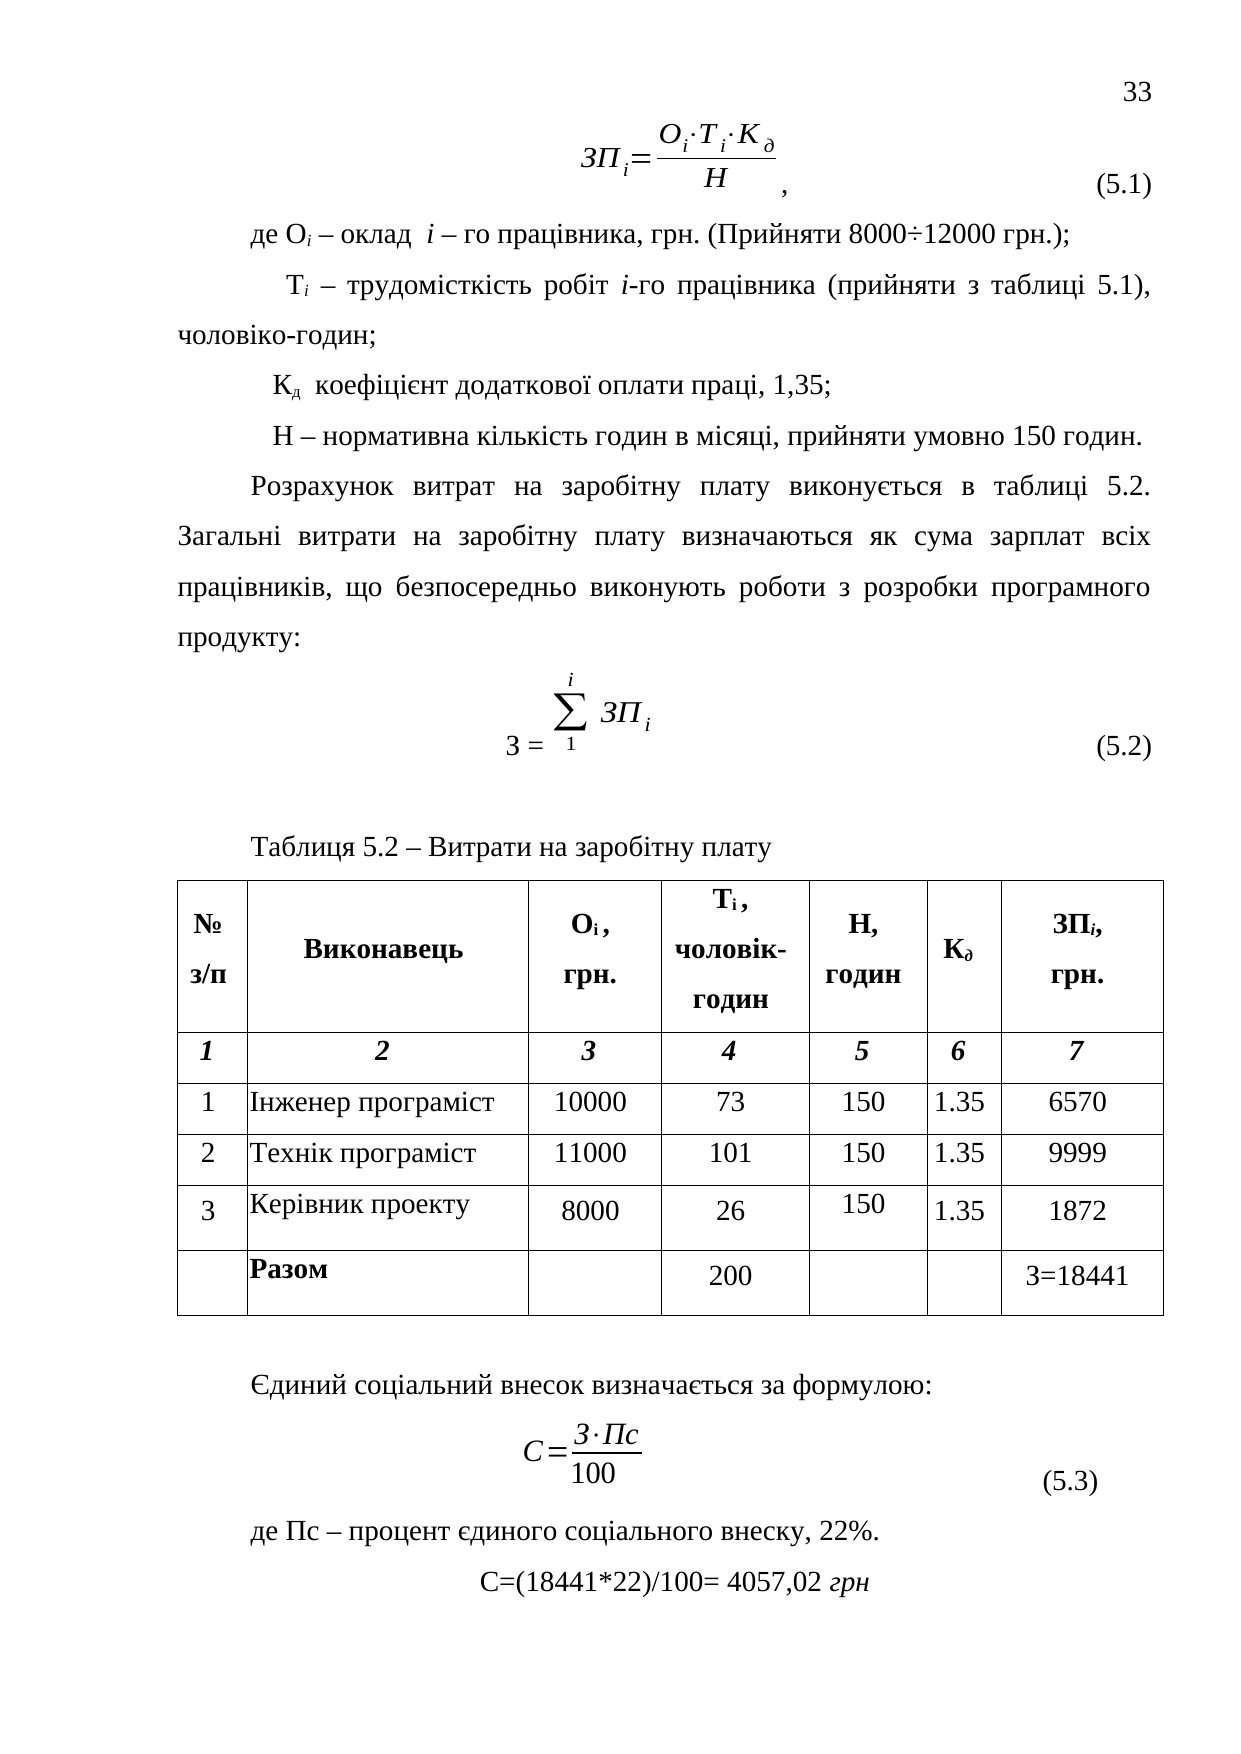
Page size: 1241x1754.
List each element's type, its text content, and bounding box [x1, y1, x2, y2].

text Єдиний соціальний внесок визначається за формулою: [250, 1367, 1152, 1400]
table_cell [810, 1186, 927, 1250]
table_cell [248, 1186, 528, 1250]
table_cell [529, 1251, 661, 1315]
text Ті – трудомісткість робіт і-го працівника (прийняти з таблиці 5.1), чоловіко-годин; [177, 267, 1152, 351]
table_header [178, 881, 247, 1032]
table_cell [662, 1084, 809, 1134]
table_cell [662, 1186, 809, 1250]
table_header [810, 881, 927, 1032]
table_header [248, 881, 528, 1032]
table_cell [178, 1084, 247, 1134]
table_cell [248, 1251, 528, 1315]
text де Пс – процент єдиного соціального внеску, 22%. [250, 1513, 1152, 1547]
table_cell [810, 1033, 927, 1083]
text Кд коефіцієнт додаткової оплати праці, 1,35; [177, 367, 1152, 401]
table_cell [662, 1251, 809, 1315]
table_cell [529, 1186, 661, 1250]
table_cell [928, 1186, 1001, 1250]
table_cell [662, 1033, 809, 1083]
text , (5.1) [250, 118, 1152, 199]
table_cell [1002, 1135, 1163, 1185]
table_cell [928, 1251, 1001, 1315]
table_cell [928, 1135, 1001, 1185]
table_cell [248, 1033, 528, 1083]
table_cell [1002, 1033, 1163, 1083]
text З = (5.2) [250, 669, 1152, 761]
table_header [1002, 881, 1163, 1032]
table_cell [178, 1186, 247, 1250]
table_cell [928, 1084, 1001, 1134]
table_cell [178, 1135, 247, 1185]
text С=(18441*22)/100= 4057,02 грн [250, 1564, 1152, 1597]
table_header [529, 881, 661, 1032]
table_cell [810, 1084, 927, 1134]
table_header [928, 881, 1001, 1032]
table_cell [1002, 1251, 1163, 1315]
text Таблиця 5.2 – Витрати на заробітну плату [250, 829, 1152, 863]
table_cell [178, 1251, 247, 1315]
text де Оі – оклад і – го працівника, грн. (Прийняти 8000÷12000 грн.); [177, 216, 1152, 250]
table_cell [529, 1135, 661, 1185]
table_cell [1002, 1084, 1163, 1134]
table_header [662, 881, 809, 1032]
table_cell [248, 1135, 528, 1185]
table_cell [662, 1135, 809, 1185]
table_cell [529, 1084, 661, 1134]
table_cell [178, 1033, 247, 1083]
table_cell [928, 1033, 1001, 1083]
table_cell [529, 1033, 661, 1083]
text (5.3) [250, 1417, 1152, 1497]
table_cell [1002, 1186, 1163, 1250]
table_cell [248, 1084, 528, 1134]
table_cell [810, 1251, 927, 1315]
text Розрахунок витрат на заробітну плату виконується в таблиці 5.2. Загальні витрати на заробітну плату визначаються як сума зарплат всіх працівників, що безпосередньо виконують роботи з розробки програмного продукту: [177, 468, 1152, 652]
text Н – нормативна кількість годин в місяці, прийняти умовно 150 годин. [177, 418, 1152, 451]
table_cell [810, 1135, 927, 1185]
